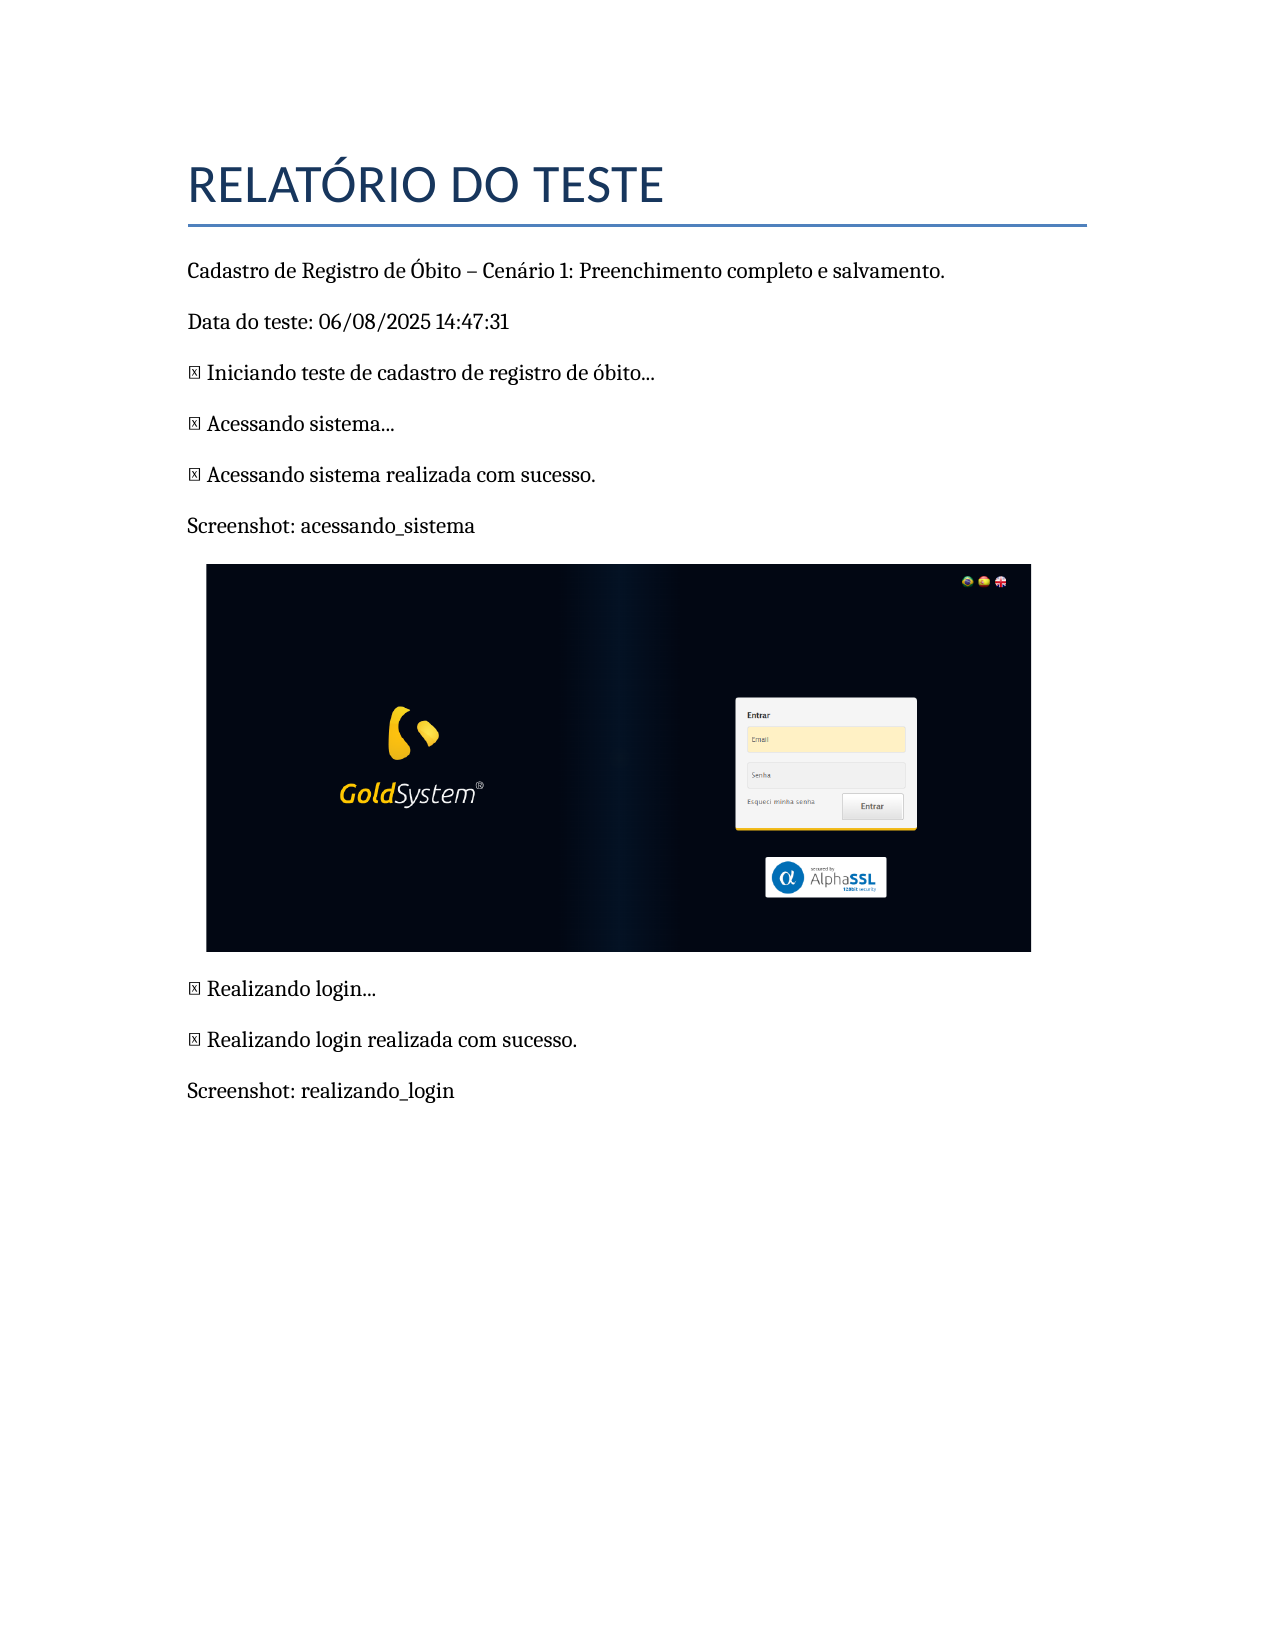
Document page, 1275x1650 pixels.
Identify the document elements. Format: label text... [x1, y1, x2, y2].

title RELATÓRIO DO TESTE [187, 150, 1087, 227]
text Screenshot: acessando_sistema [187, 513, 1087, 539]
text ✅ Realizando login realizada com sucesso. [187, 1027, 1087, 1053]
text Data do teste: 06/08/2025 14:47:31 [187, 309, 1087, 335]
text Cadastro de Registro de Óbito – Cenário 1: Preenchimento completo e salvamento. [187, 258, 1087, 284]
text ✅ Acessando sistema realizada com sucesso. [187, 462, 1087, 488]
text 🔄 Acessando sistema... [187, 411, 1087, 437]
text Screenshot: realizando_login [187, 1078, 1087, 1104]
text 🔄 Realizando login... [187, 976, 1087, 1002]
picture [206, 564, 1032, 952]
text 🚀 Iniciando teste de cadastro de registro de óbito... [187, 360, 1087, 386]
